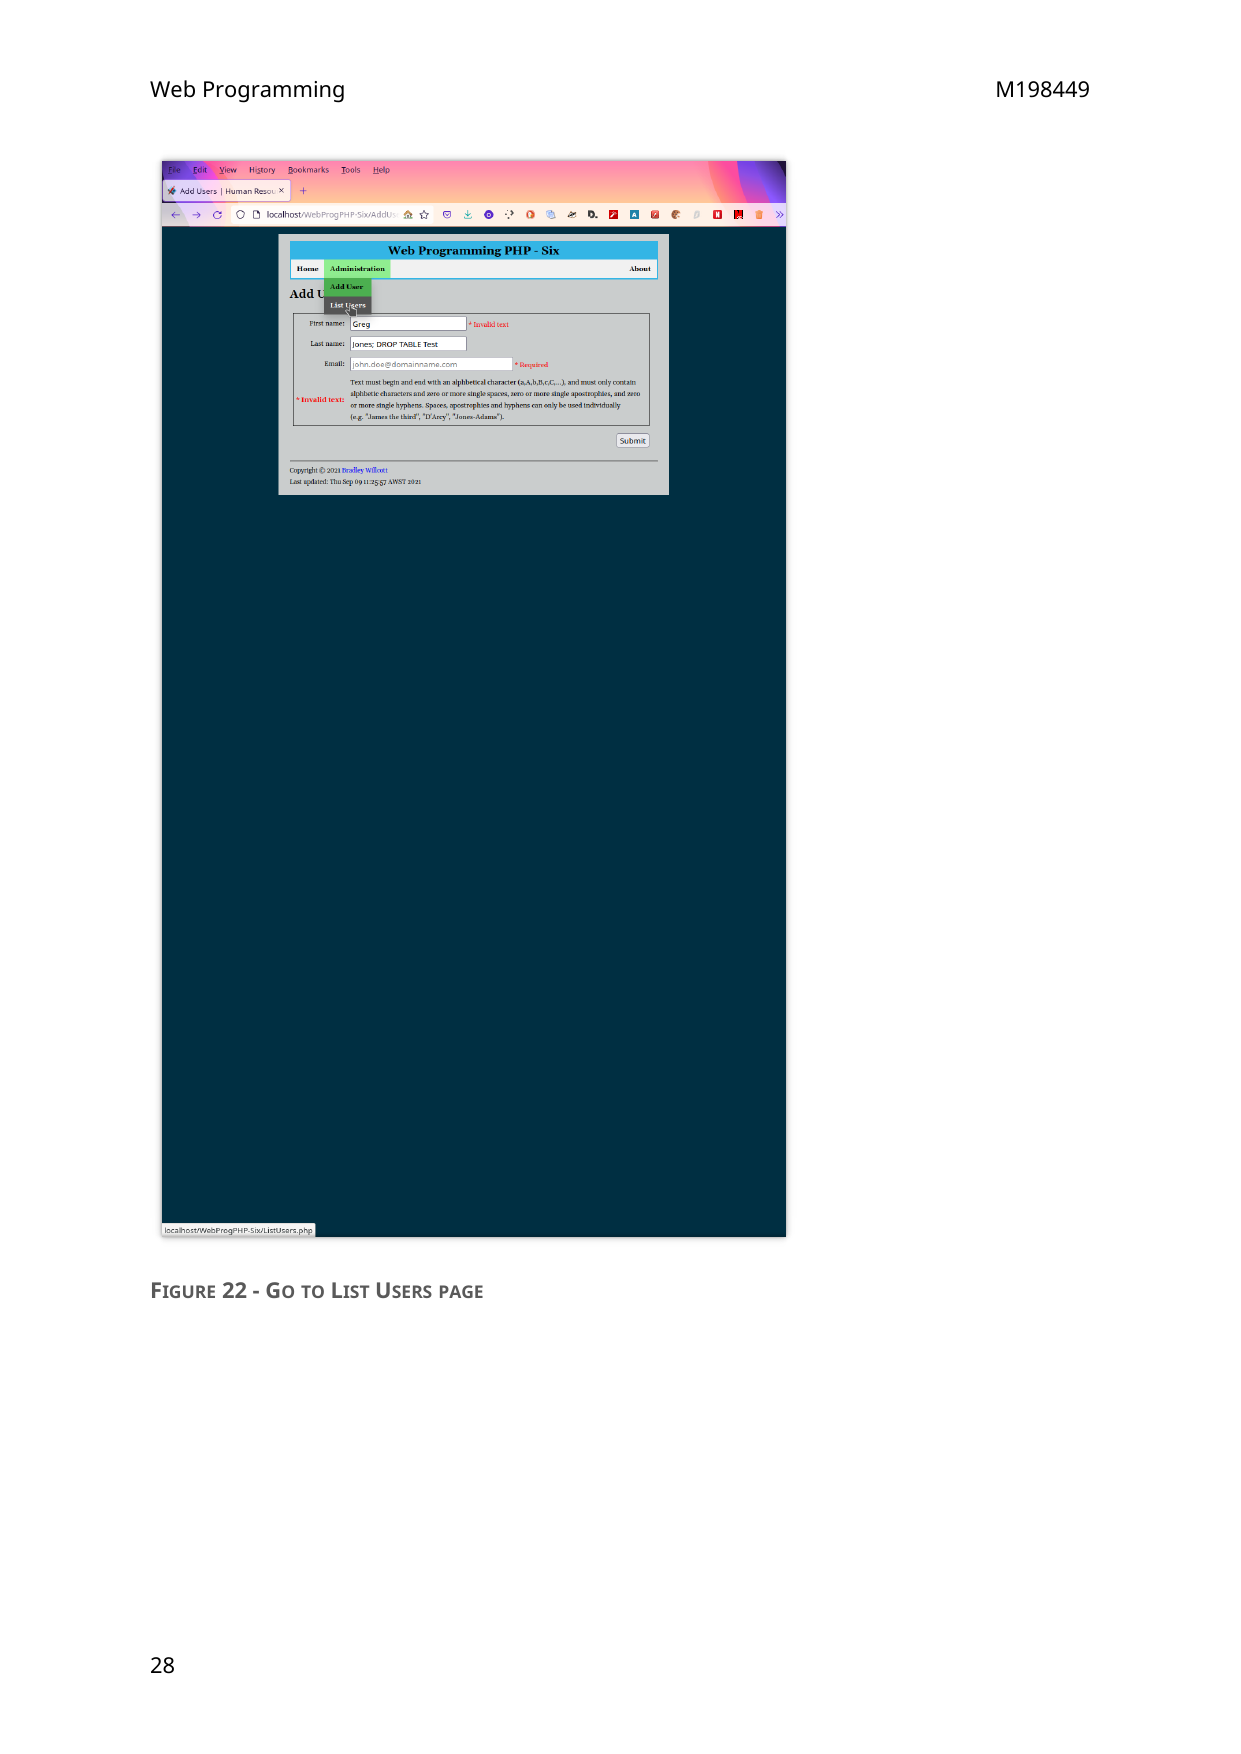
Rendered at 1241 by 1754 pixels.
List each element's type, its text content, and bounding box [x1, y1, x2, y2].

picture [150, 150, 797, 1248]
text Figure 22 - Go to List Users page [150, 1274, 1090, 1304]
